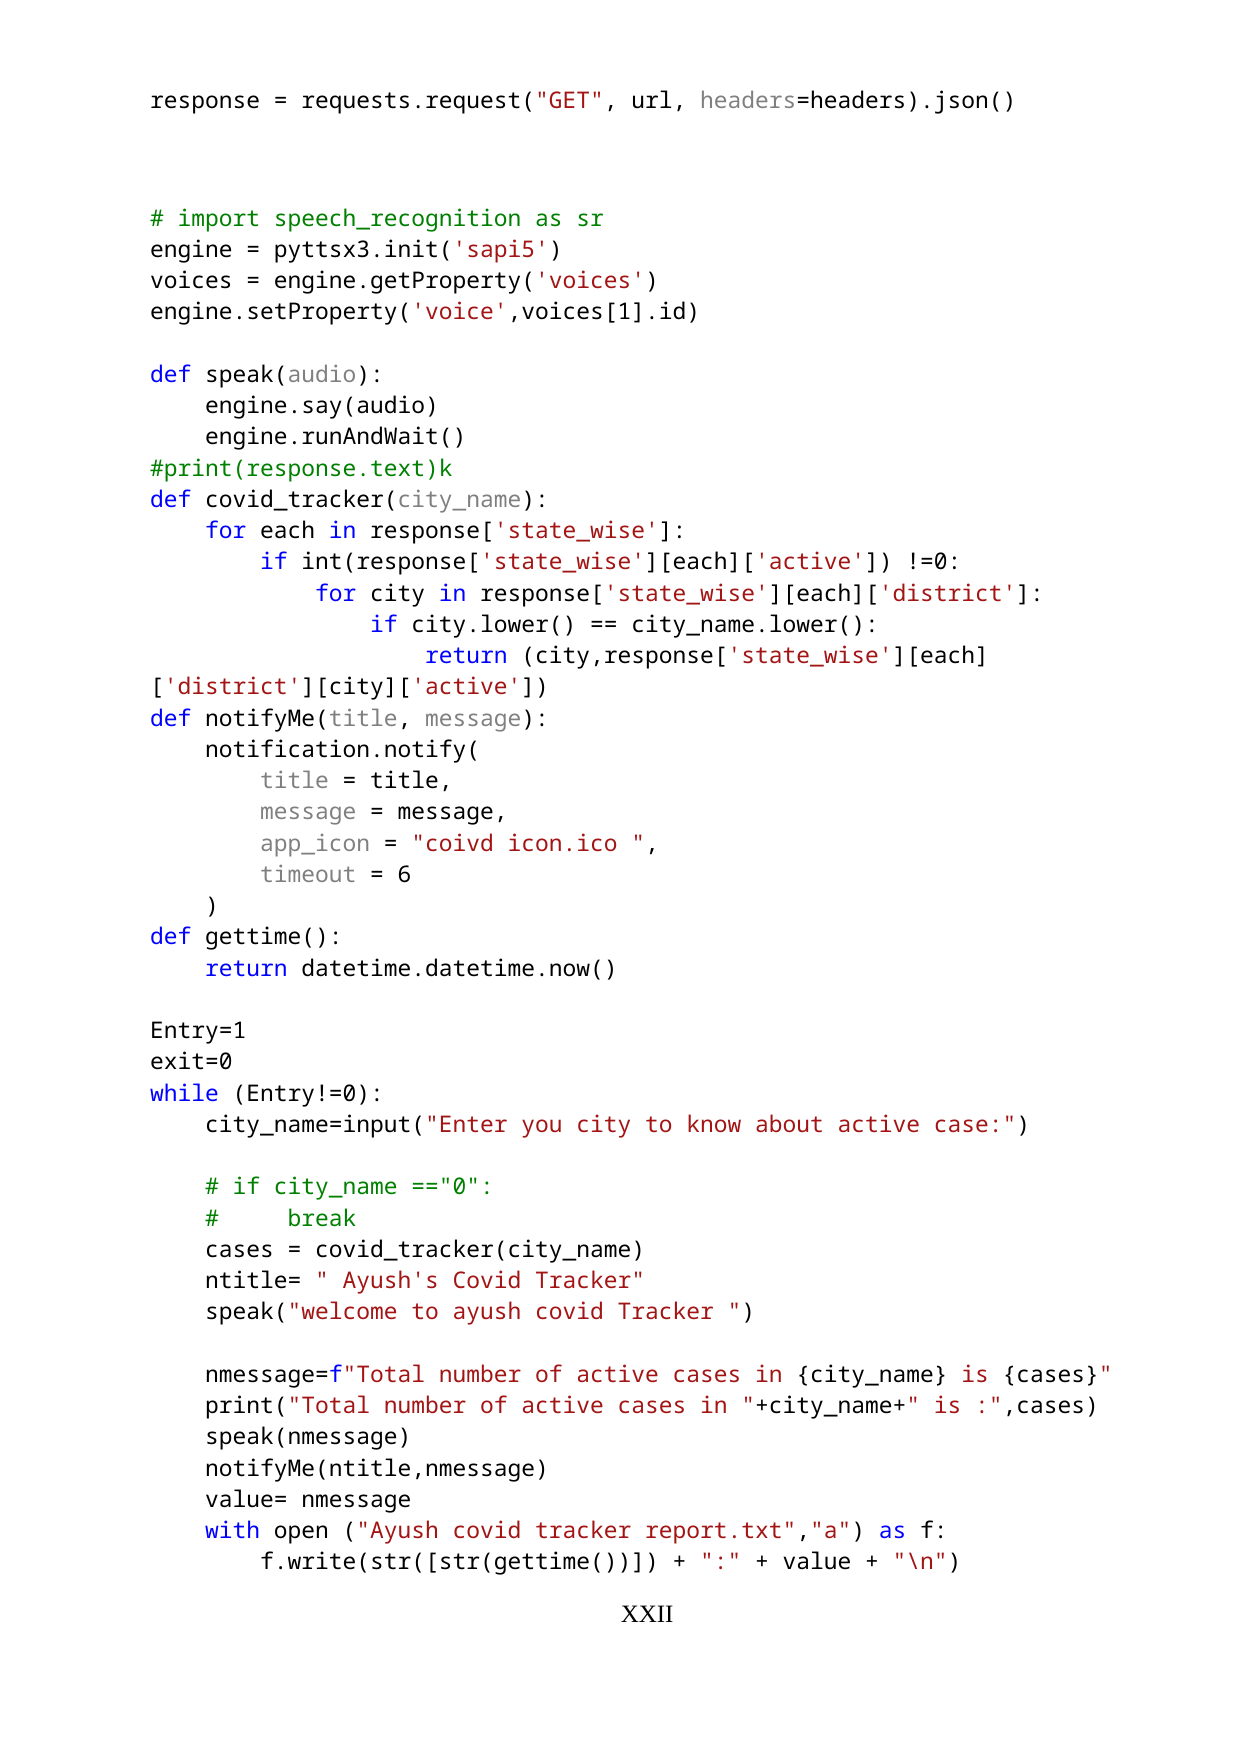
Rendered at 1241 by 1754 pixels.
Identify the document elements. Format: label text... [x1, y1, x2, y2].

text city_name=input("Enter you city to know about active case:") [150, 1108, 1144, 1139]
text cases = covid_tracker(city_name) [150, 1233, 1144, 1264]
text # if city_name =="0": [150, 1170, 1144, 1202]
text def notifyMe(title, message): [150, 702, 1144, 733]
text for each in response['state_wise']: [150, 514, 1144, 545]
text with open ("Ayush covid tracker report.txt","a") as f: [150, 1514, 1144, 1545]
text return datetime.datetime.now() [150, 952, 1144, 983]
text nmessage=f"Total number of active cases in {city_name} is {cases}" [150, 1358, 1144, 1389]
text app_icon = "coivd icon.ico ", [150, 827, 1144, 858]
text title = title, [150, 764, 1144, 795]
text engine = pyttsx3.init('sapi5') [150, 233, 1144, 264]
text Entry=1 [150, 1014, 1144, 1045]
text print("Total number of active cases in "+city_name+" is :",cases) [150, 1389, 1144, 1420]
text timeout = 6 [150, 858, 1144, 889]
text engine.runAndWait() [150, 420, 1144, 452]
text ) [150, 889, 1144, 920]
text def speak(audio): [150, 358, 1144, 389]
text #print(response.text)k [150, 452, 1144, 483]
text if int(response['state_wise'][each]['active']) !=0: [150, 545, 1144, 577]
text message = message, [150, 795, 1144, 827]
text engine.say(audio) [150, 389, 1144, 420]
text speak("welcome to ayush covid Tracker ") [150, 1295, 1144, 1327]
text # break [150, 1202, 1144, 1233]
text def covid_tracker(city_name): [150, 483, 1144, 514]
text def gettime(): [150, 920, 1144, 952]
text exit=0 [150, 1045, 1144, 1077]
text f.write(str([str(gettime())]) + ":" + value + "\n") [150, 1545, 1144, 1577]
text voices = engine.getProperty('voices') [150, 264, 1144, 295]
text while (Entry!=0): [150, 1077, 1144, 1108]
text speak(nmessage) [150, 1420, 1144, 1452]
text response = requests.request("GET", url, headers=headers).json() [150, 84, 1144, 116]
text ntitle= " Ayush's Covid Tracker" [150, 1264, 1144, 1295]
text return (city,response['state_wise'][each]['district'][city]['active']) [150, 639, 1144, 702]
text notification.notify( [150, 733, 1144, 764]
text for city in response['state_wise'][each]['district']: [150, 577, 1144, 608]
text engine.setProperty('voice',voices[1].id) [150, 295, 1144, 327]
text value= nmessage [150, 1483, 1144, 1514]
text # import speech_recognition as sr [150, 202, 1144, 233]
text notifyMe(ntitle,nmessage) [150, 1452, 1144, 1483]
text if city.lower() == city_name.lower(): [150, 608, 1144, 639]
